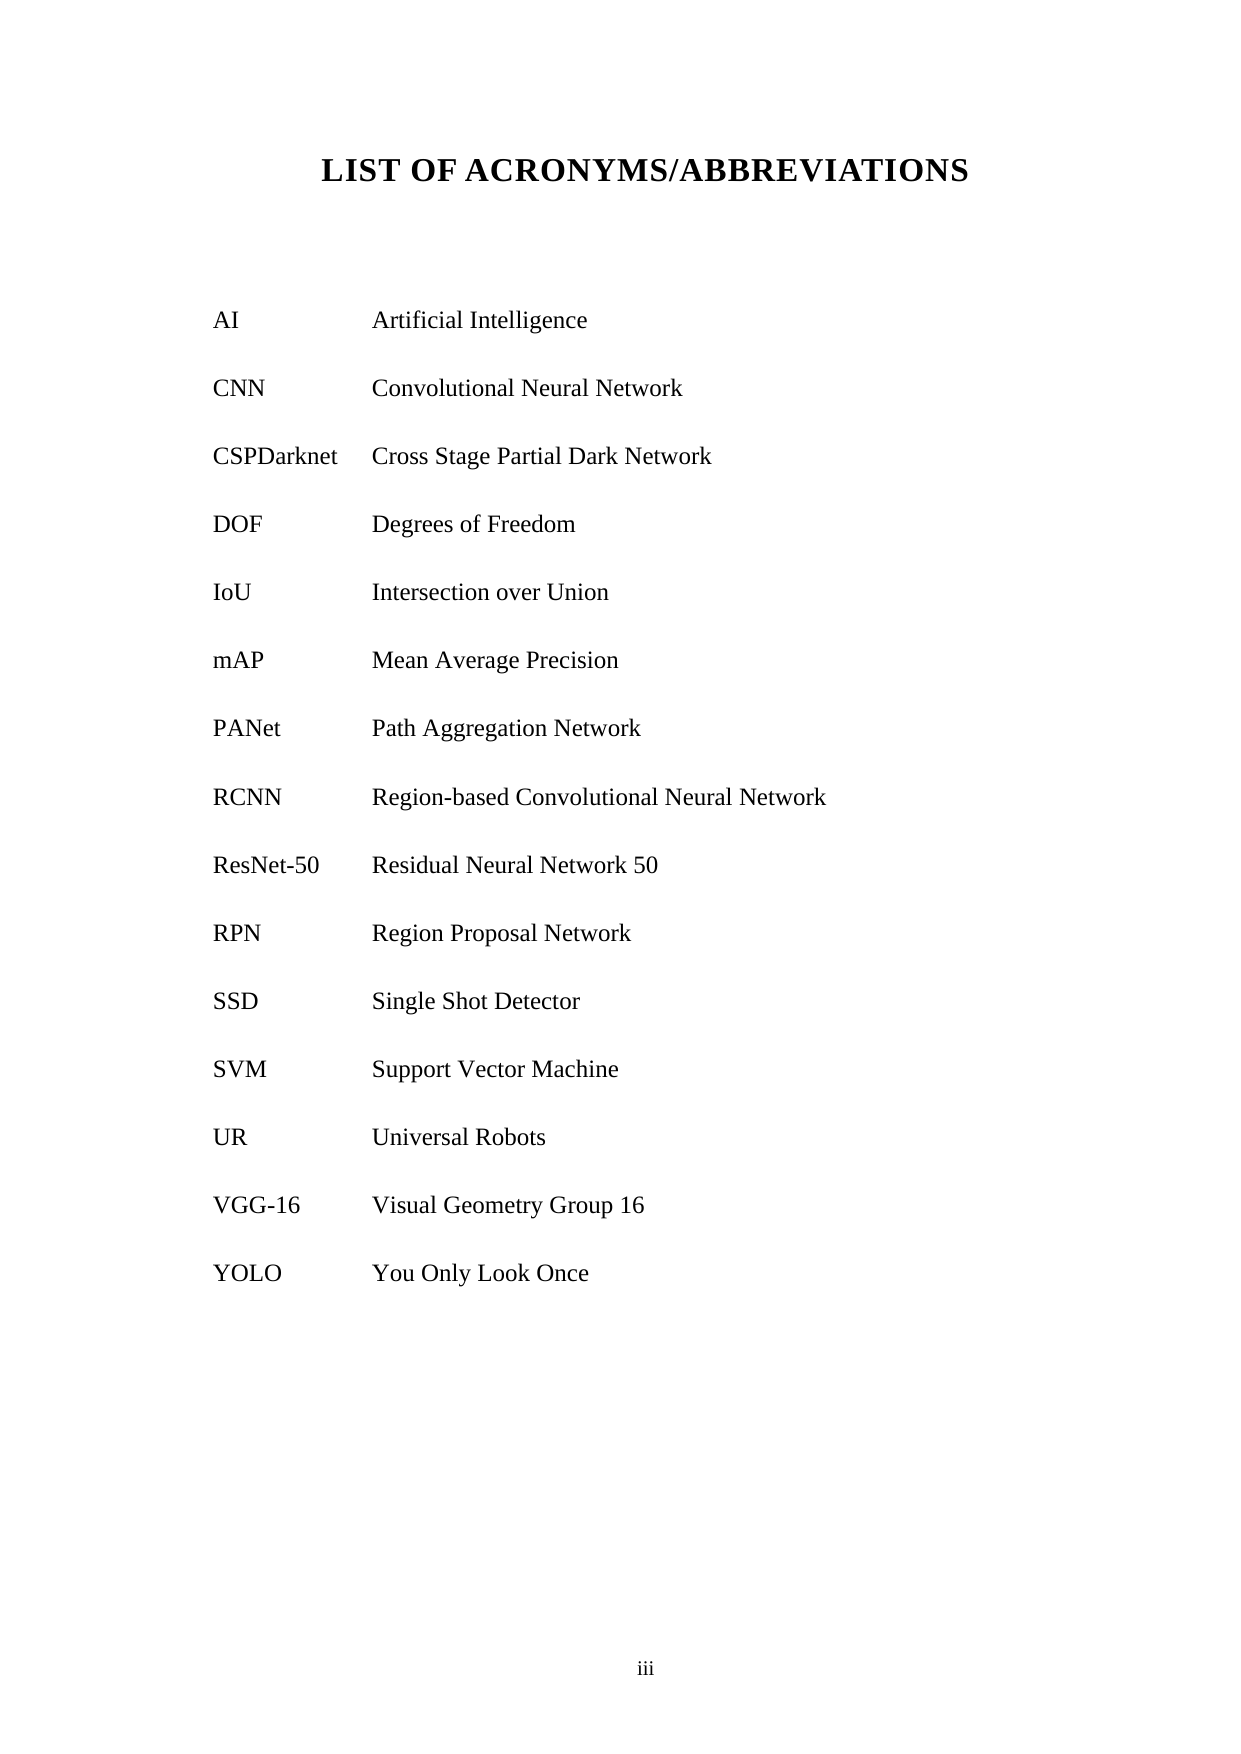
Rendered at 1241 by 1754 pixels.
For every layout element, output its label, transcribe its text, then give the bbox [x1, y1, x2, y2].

table_cell Path Aggregation Network [360, 689, 1089, 757]
table_cell CSPDarknet [201, 416, 360, 484]
table_cell Single Shot Detector [360, 961, 1089, 1029]
table_cell CNN [201, 349, 360, 416]
table_header Artificial Intelligence [360, 280, 1089, 348]
table_cell DOF [201, 485, 360, 552]
table_cell Region-based Convolutional Neural Network Residual Neural Network 50 [360, 757, 1089, 893]
table_cell Support Vector Machine [360, 1029, 1089, 1097]
table_cell YOLO [201, 1233, 360, 1301]
table_cell Universal Robots Visual Geometry Group 16 [360, 1097, 1089, 1233]
table_header AI [201, 280, 360, 348]
table_cell IoU [201, 553, 360, 621]
table_cell mAP [201, 621, 360, 688]
table_cell Cross Stage Partial Dark Network [360, 416, 1089, 484]
table_cell Intersection over Union [360, 553, 1089, 621]
table_cell PANet [201, 689, 360, 757]
table_cell Region Proposal Network [360, 893, 1089, 961]
table_cell RPN [201, 893, 360, 961]
table_cell Degrees of Freedom [360, 485, 1089, 552]
text LIST OF ACRONYMS/ABBREVIATIONS [169, 150, 1122, 188]
table_cell UR VGG-16 [201, 1097, 360, 1233]
table_cell Convolutional Neural Network [360, 349, 1089, 416]
table_cell You Only Look Once [360, 1233, 1089, 1301]
table_cell SVM [201, 1029, 360, 1097]
table_cell Mean Average Precision [360, 621, 1089, 688]
table_cell RCNN ResNet-50 [201, 757, 360, 893]
table_cell SSD [201, 961, 360, 1029]
